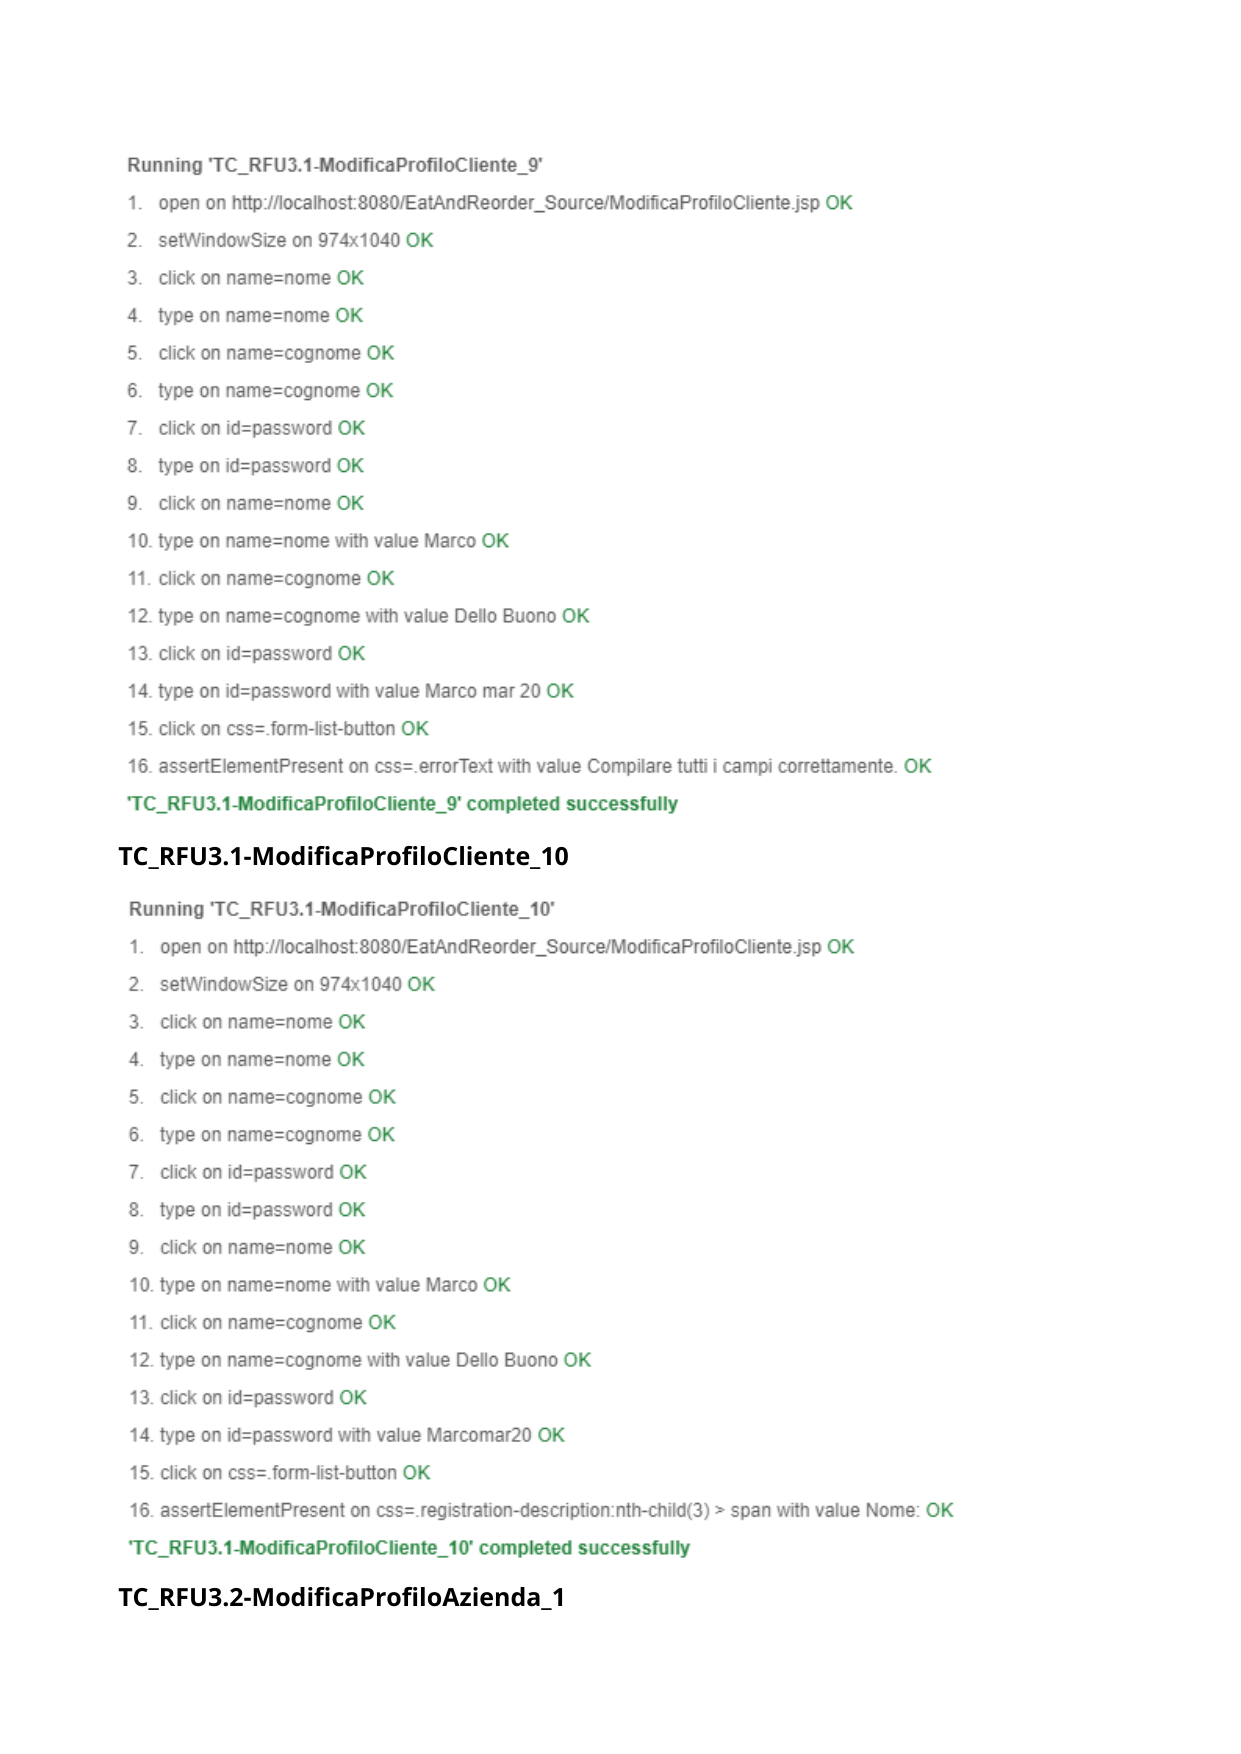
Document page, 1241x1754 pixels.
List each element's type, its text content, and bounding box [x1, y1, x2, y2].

picture [118, 147, 947, 820]
text TC_RFU3.2-ModificaProfiloAzienda_1 [118, 1579, 1122, 1614]
picture [118, 891, 969, 1561]
text TC_RFU3.1-ModificaProfiloCliente_10 [118, 838, 1122, 872]
